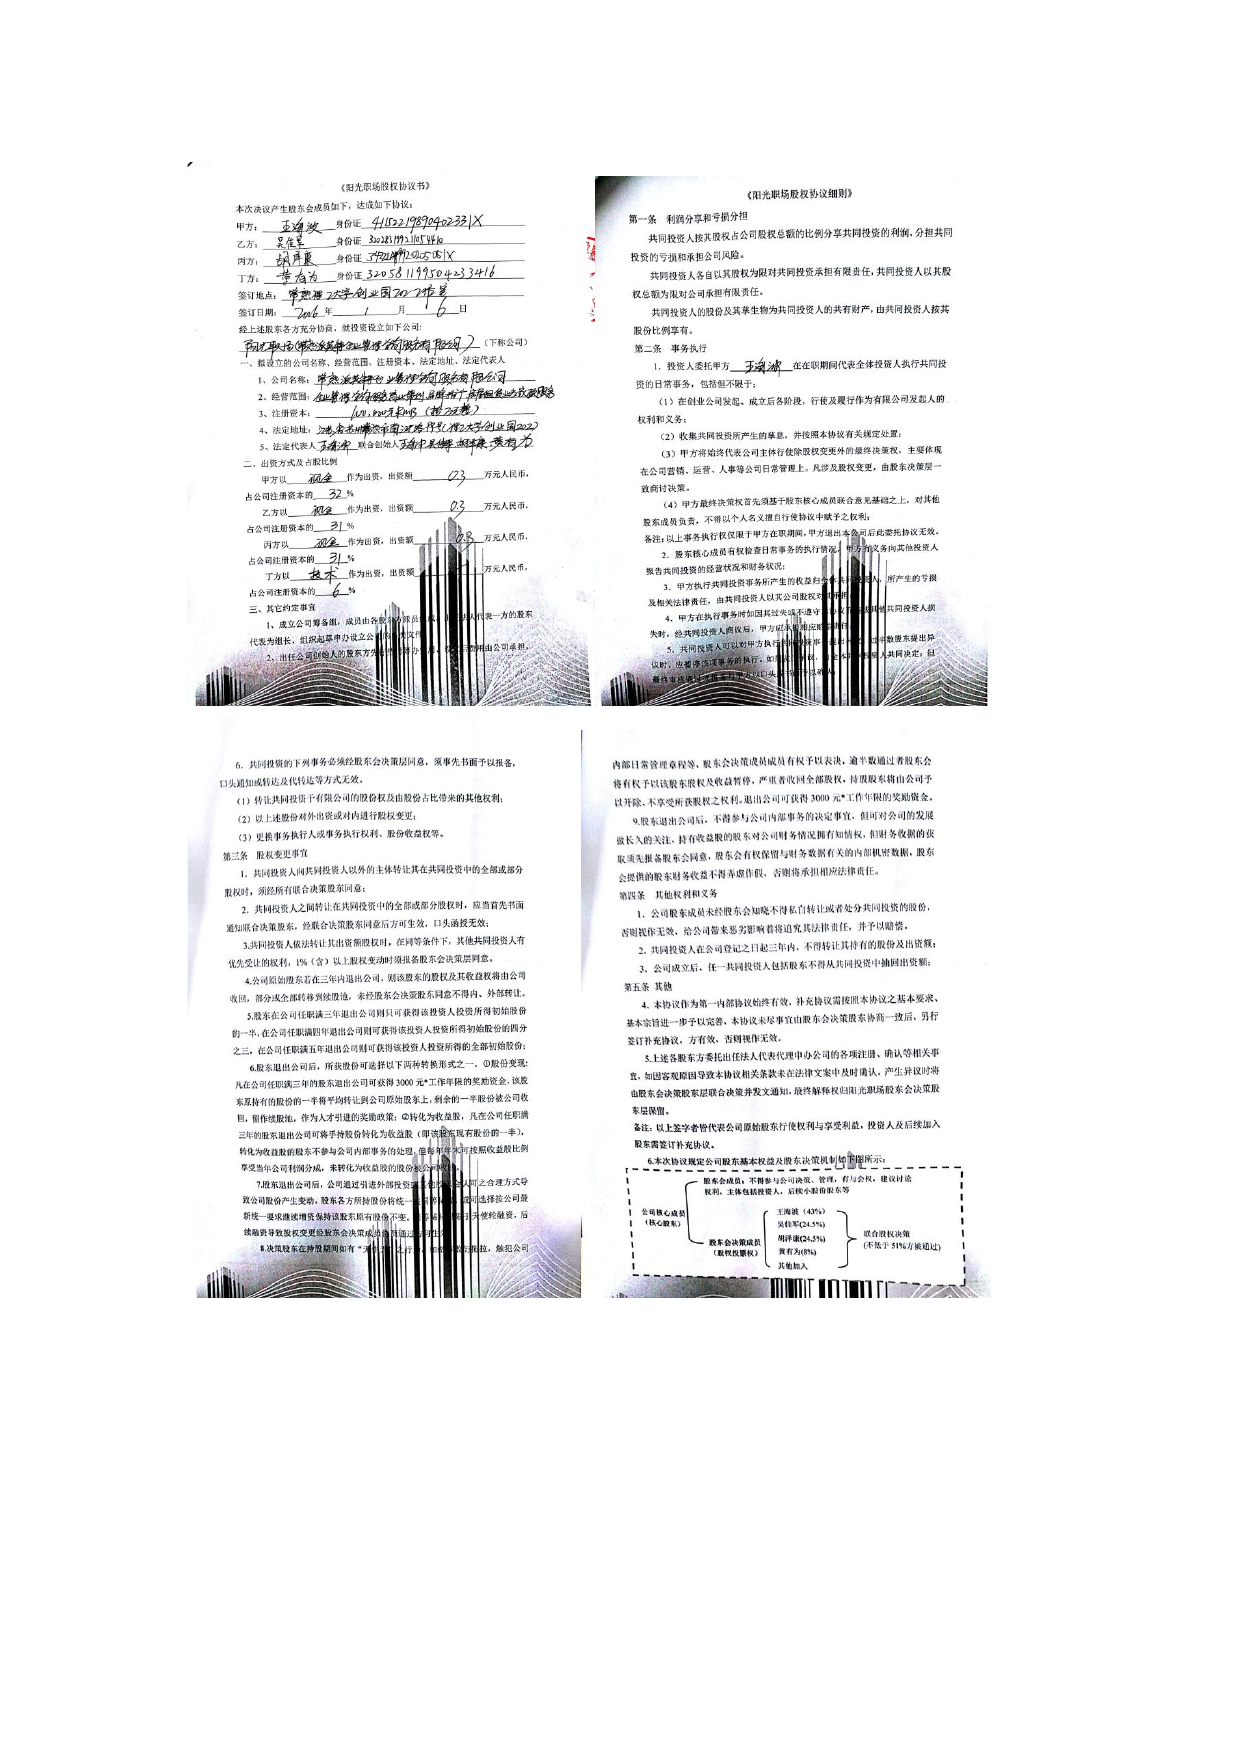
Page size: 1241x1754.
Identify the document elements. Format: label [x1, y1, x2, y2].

picture [187, 714, 991, 1298]
picture [187, 162, 992, 706]
